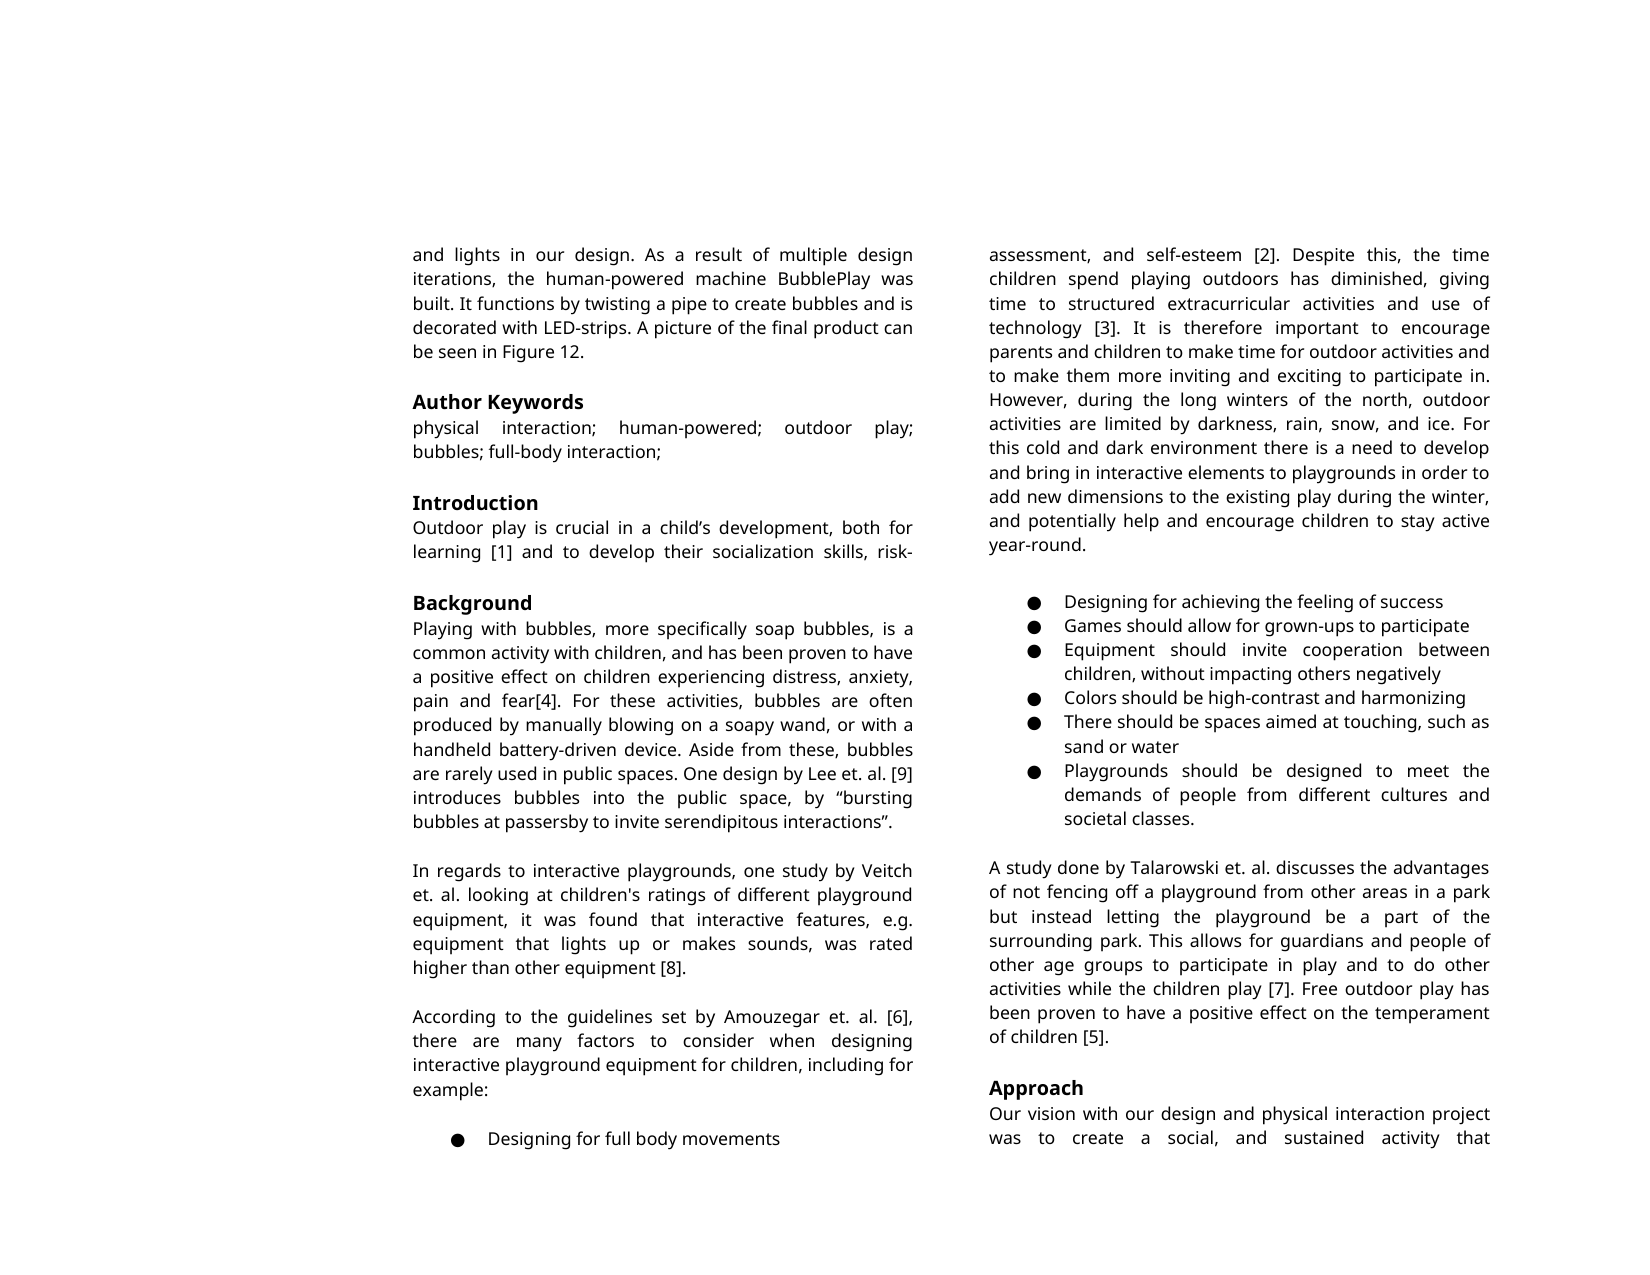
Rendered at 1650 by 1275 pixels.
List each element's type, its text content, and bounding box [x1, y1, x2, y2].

text Outdoor play is crucial in a child’s development, both for learning [1] and to develop their socialization skills, risk-assessment, and self-esteem [2]. Despite this, the time children spend playing outdoors has diminished, giving time to structured extracurricular activities and use of technology [3]. It is therefore important to encourage parents and children to make time for outdoor activities and to make them more inviting and exciting to participate in. However, during the long winters of the north, outdoor activities are limited by darkness, rain, snow, and ice. For this cold and dark environment there is a need to develop and bring in interactive elements to playgrounds in order to add new dimensions to the existing play during the winter, and potentially help and encourage children to stay active year-round. [989, 243, 1491, 557]
list Designing for full body movements [450, 1126, 914, 1150]
text In regards to interactive playgrounds, one study by Veitch et. al. looking at children's ratings of different playground equipment, it was found that interactive features, e.g. equipment that lights up or makes sounds, was rated higher than other equipment [8]. [412, 859, 914, 979]
list Games should allow for grown-ups to participate [1026, 613, 1491, 637]
list Designing for achieving the feeling of success [1026, 589, 1491, 613]
list Equipment should invite cooperation between children, without impacting others negatively [1026, 637, 1491, 686]
text According to the guidelines set by Amouzegar et. al. [6], there are many factors to consider when designing interactive playground equipment for children, including for example: [412, 1004, 914, 1101]
text Playing with bubbles, more specifically soap bubbles, is a common activity with children, and has been proven to have a positive effect on children experiencing distress, anxiety, pain and fear[4]. For these activities, bubbles are often produced by manually blowing on a soapy wand, or with a handheld battery-driven device. Aside from these, bubbles are rarely used in public spaces. One design by Lee et. al. [9] introduces bubbles into the public space, by “bursting bubbles at passersby to invite serendipitous interactions”. [412, 616, 914, 834]
text Background [412, 589, 914, 616]
text Author Keywords [412, 388, 914, 416]
list Colors should be high-contrast and harmonizing [1026, 686, 1491, 710]
text Approach [989, 1074, 1491, 1101]
text A study done by Talarowski et. al. discusses the advantages of not fencing off a playground from other areas in a park but instead letting the playground be a part of the surrounding park. This allows for guardians and people of other age groups to participate in play and to do other activities while the children play [7]. Free outdoor play has been proven to have a positive effect on the temperament of children [5]. [989, 856, 1491, 1049]
list Playgrounds should be designed to meet the demands of people from different cultures and societal classes. [1026, 758, 1491, 831]
text Introduction [412, 489, 914, 516]
text physical interaction; human-powered; outdoor play; bubbles; full-body interaction; [412, 416, 914, 464]
list There should be spaces aimed at touching, such as sand or water [1026, 710, 1491, 758]
